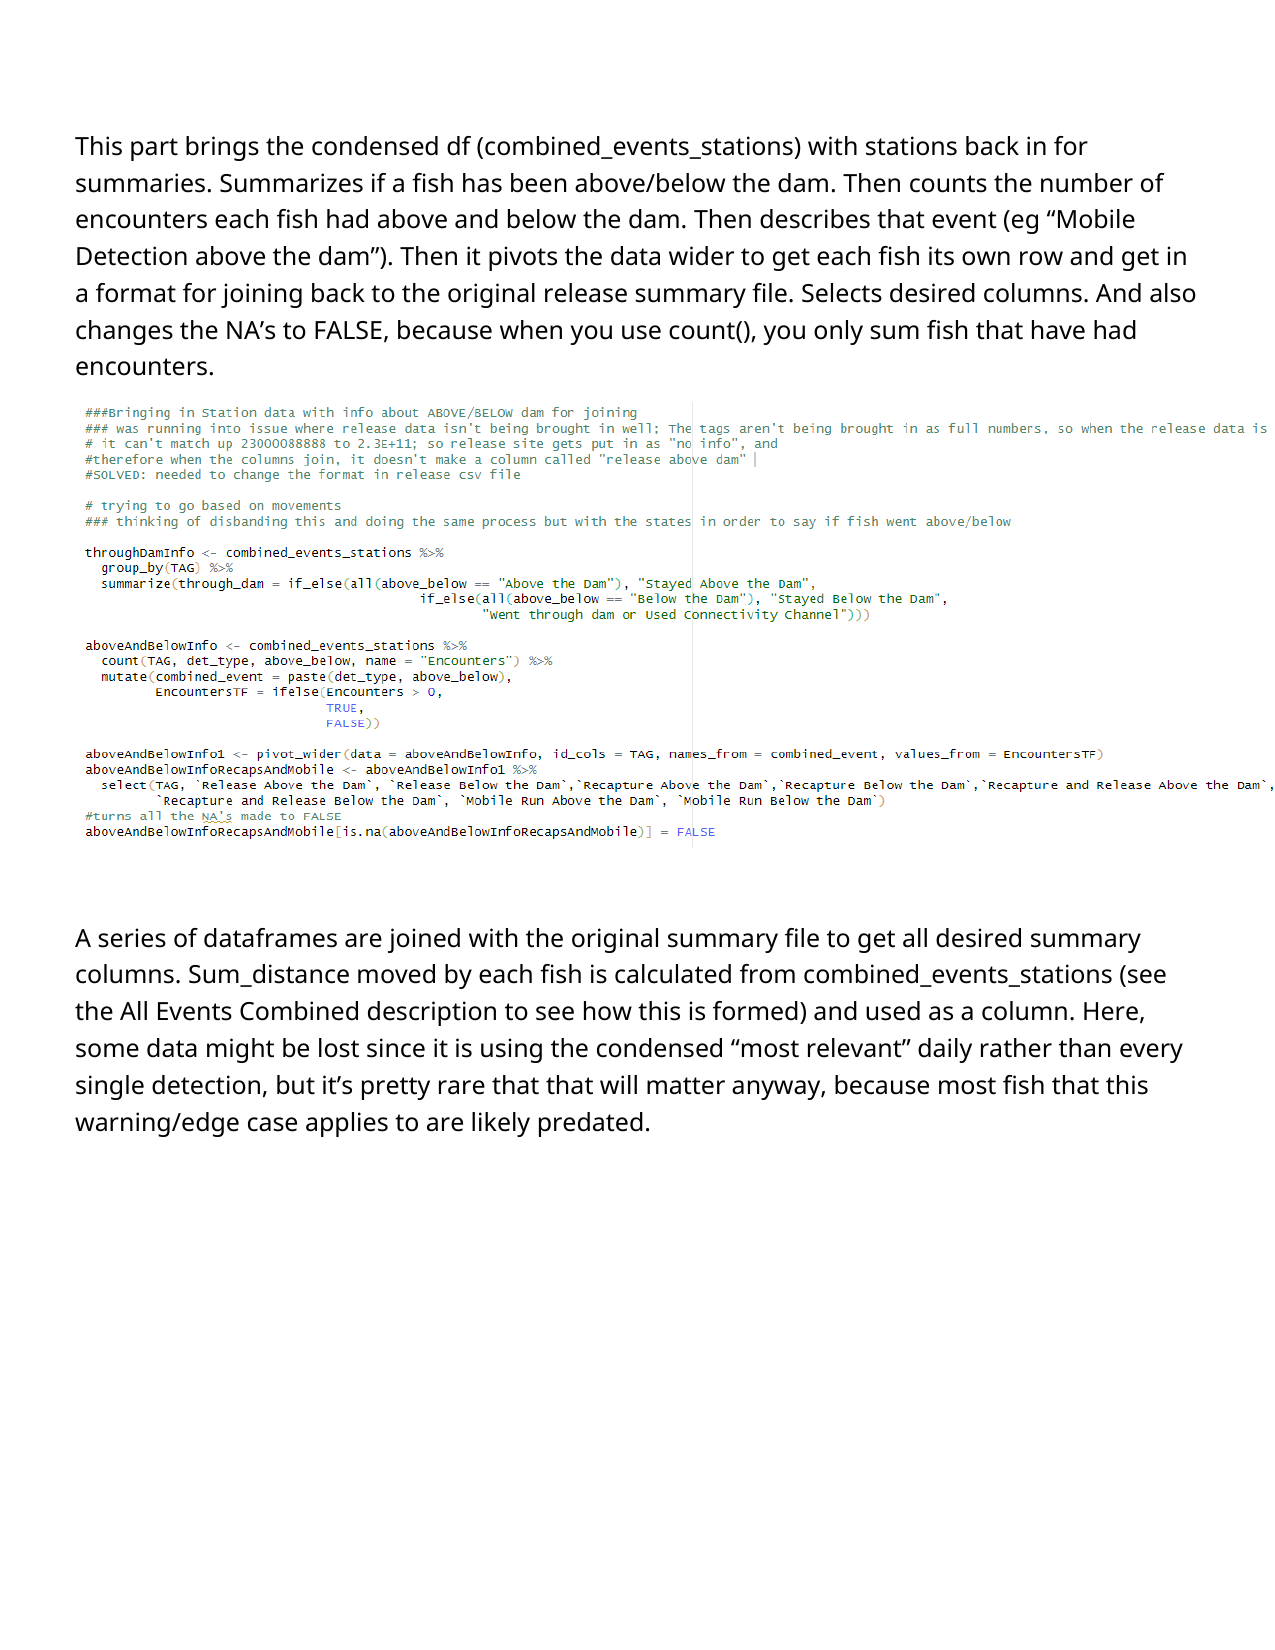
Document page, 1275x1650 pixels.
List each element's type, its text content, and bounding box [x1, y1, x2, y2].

text This part brings the condensed df (combined_events_stations) with stations back in for summaries. Summarizes if a fish has been above/below the dam. Then counts the number of encounters each fish had above and below the dam. Then describes that event (eg “Mobile Detection above the dam”). Then it pivots the data wider to get each fish its own row and get in a format for joining back to the original release summary file. Selects desired columns. And also changes the NA’s to FALSE, because when you use count(), you only sum fish that have had encounters. [75, 128, 1200, 383]
picture [75, 402, 1275, 848]
text A series of dataframes are joined with the original summary file to get all desired summary columns. Sum_distance moved by each fish is calculated from combined_events_stations (see the All Events Combined description to see how this is formed) and used as a column. Here, some data might be lost since it is using the condensed “most relevant” daily rather than every single detection, but it’s pretty rare that that will matter anyway, because most fish that this warning/edge case applies to are likely predated. [75, 920, 1200, 1138]
